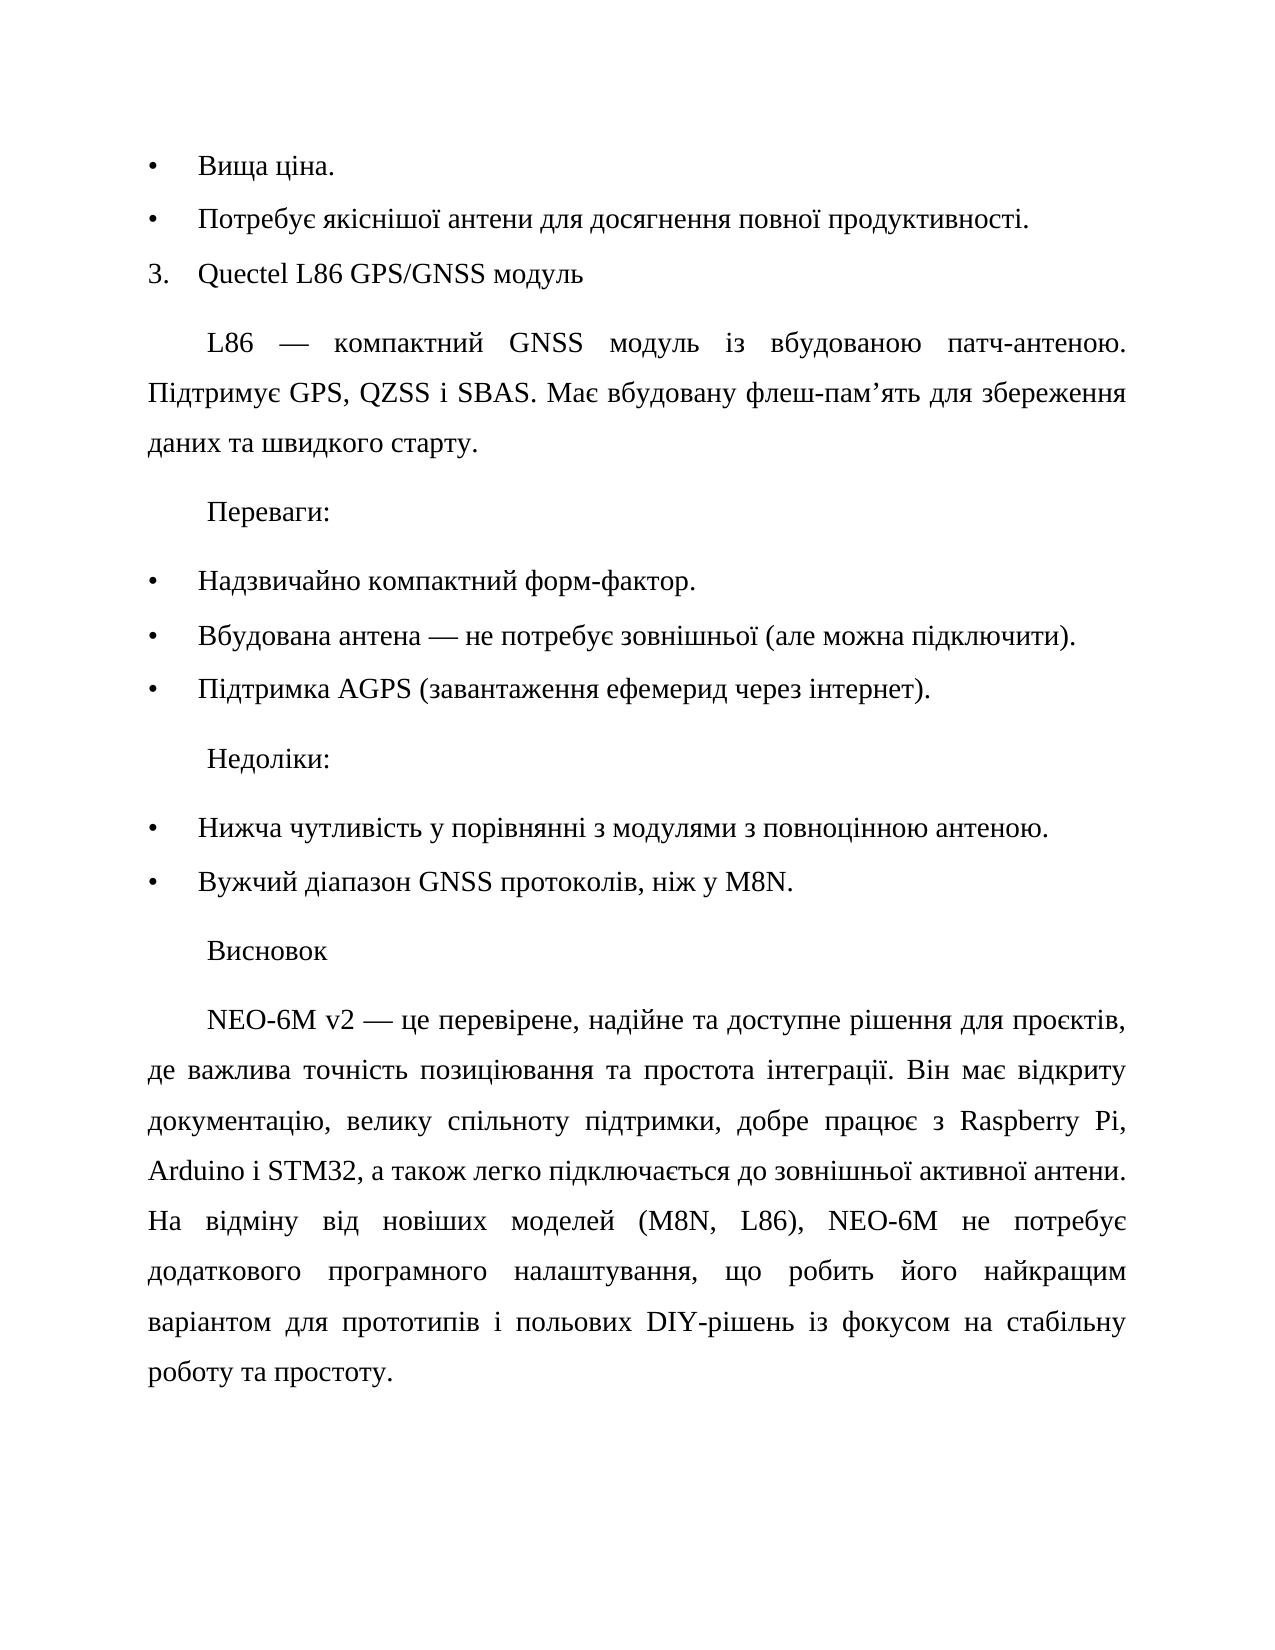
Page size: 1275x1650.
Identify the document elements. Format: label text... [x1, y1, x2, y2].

list Вища ціна. [148, 148, 1127, 181]
list Quectel L86 GPS/GNSS модуль [148, 256, 1127, 289]
list Надзвичайно компактний форм-фактор. [148, 563, 1127, 597]
list Вбудована антена — не потребує зовнішньої (але можна підключити). [148, 618, 1127, 651]
text L86 — компактний GNSS модуль із вбудованою патч-антеною. Підтримує GPS, QZSS і SBAS. Має вбудовану флеш-пам’ять для збереження даних та швидкого старту. [148, 325, 1127, 459]
text Переваги: [148, 494, 1127, 528]
list Нижча чутливість у порівнянні з модулями з повноцінною антеною. [148, 810, 1127, 843]
text NEO-6M v2 — це перевірене, надійне та доступне рішення для проєктів, де важлива точність позиціювання та простота інтеграції. Він має відкриту документацію, велику спільноту підтримки, добре працює з Raspberry Pi, Arduino і STM32, а також легко підключається до зовнішньої активної антени. На відміну від новіших моделей (M8N, L86), NEO-6M не потребує додаткового програмного налаштування, що робить його найкращим варіантом для прототипів і польових DIY-рішень із фокусом на стабільну роботу та простоту. [148, 1002, 1127, 1388]
text Недоліки: [148, 741, 1127, 774]
list Вужчий діапазон GNSS протоколів, ніж у M8N. [148, 864, 1127, 897]
list Потребує якіснішої антени для досягнення повної продуктивності. [148, 202, 1127, 235]
list Підтримка AGPS (завантаження ефемерид через інтернет). [148, 672, 1127, 705]
text Висновок [148, 933, 1127, 966]
